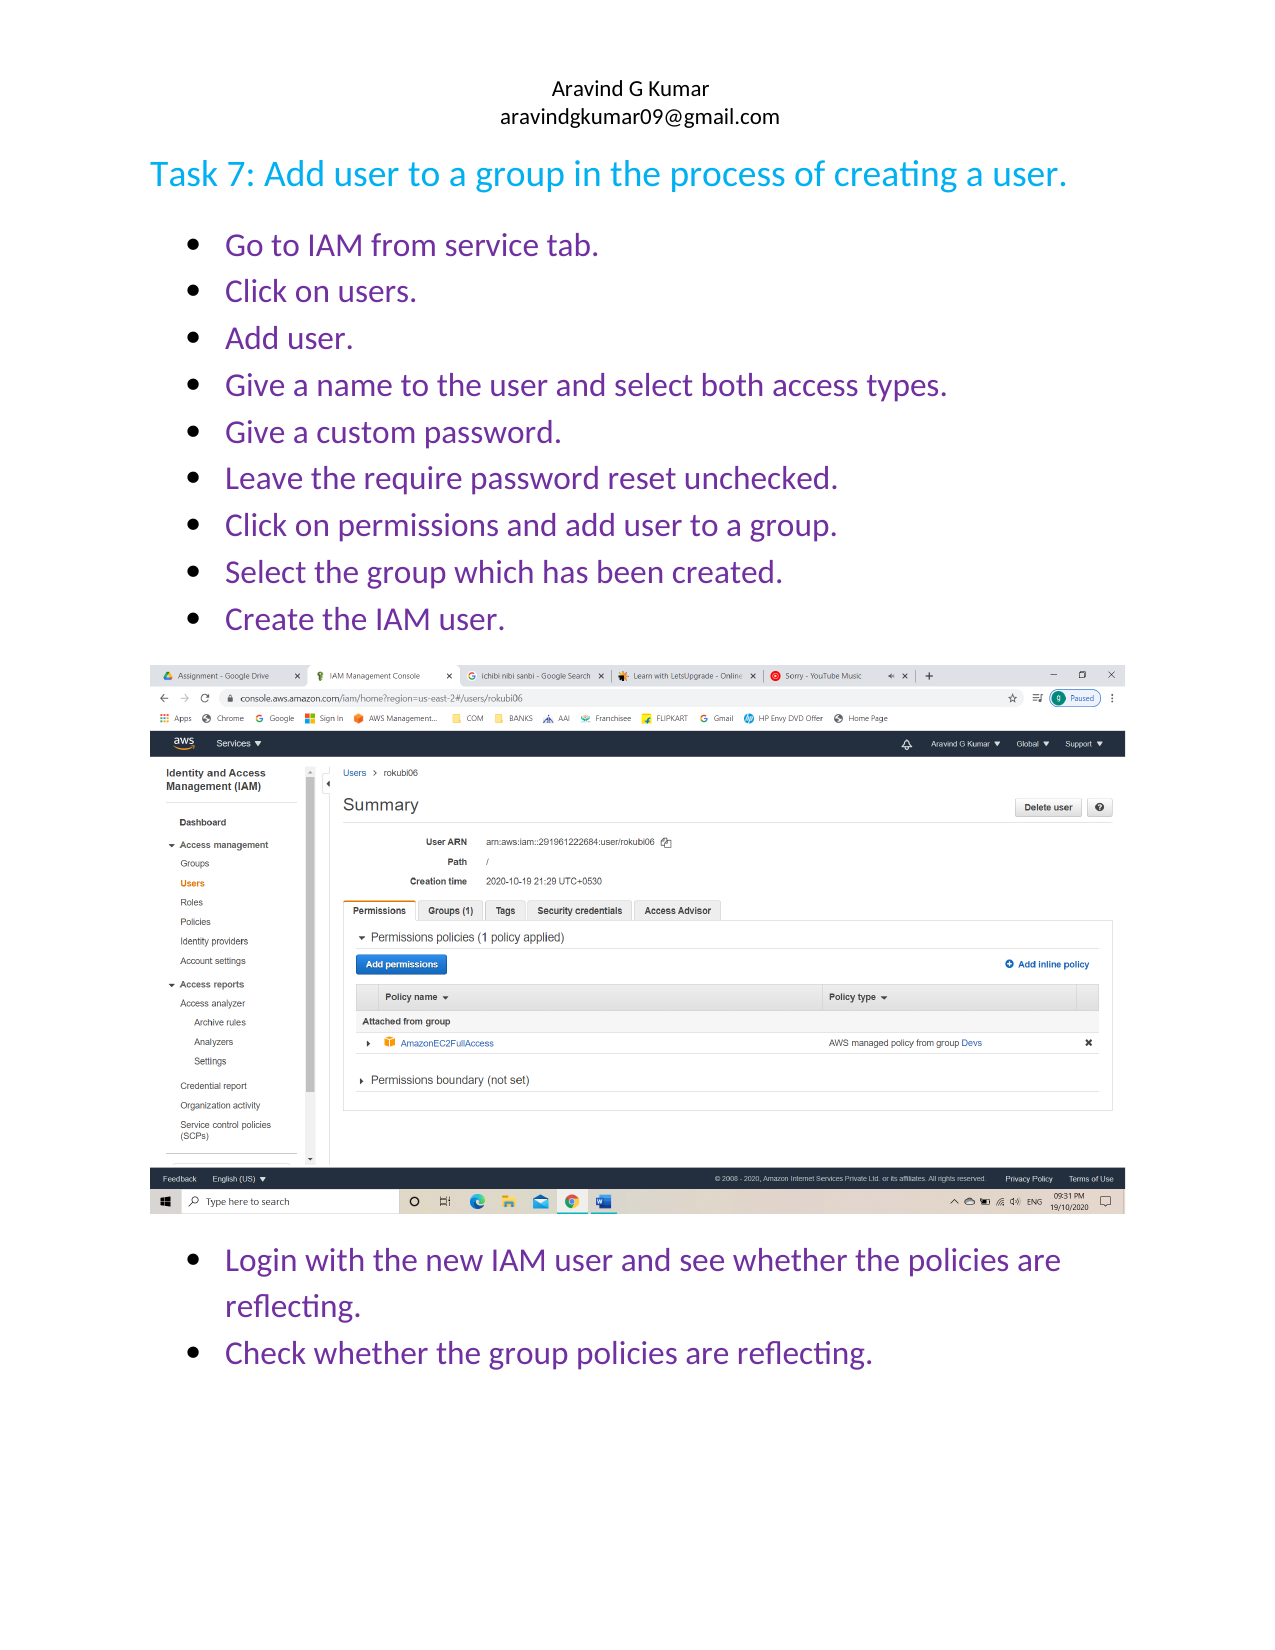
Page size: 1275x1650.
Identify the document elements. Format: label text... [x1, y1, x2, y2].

list Give a name to the user and select both access types. [187, 364, 1125, 404]
list Add user. [187, 317, 1125, 358]
list Give a custom password. [187, 411, 1125, 451]
list Create the IAM user. [187, 598, 1125, 638]
list Login with the new IAM user and see whether the policies are reflecting. [187, 1239, 1125, 1326]
list Click on users. [187, 270, 1125, 311]
list Leave the require password reset unchecked. [187, 457, 1125, 498]
picture [150, 665, 1125, 1214]
list Check whether the group policies are reflecting. [187, 1332, 1125, 1373]
list Click on permissions and add user to a group. [187, 504, 1125, 545]
text Task 7: Add user to a group in the process of creating a user. [150, 150, 1125, 196]
list Select the group which has been created. [187, 551, 1125, 592]
list Go to IAM from service tab. [187, 223, 1125, 264]
